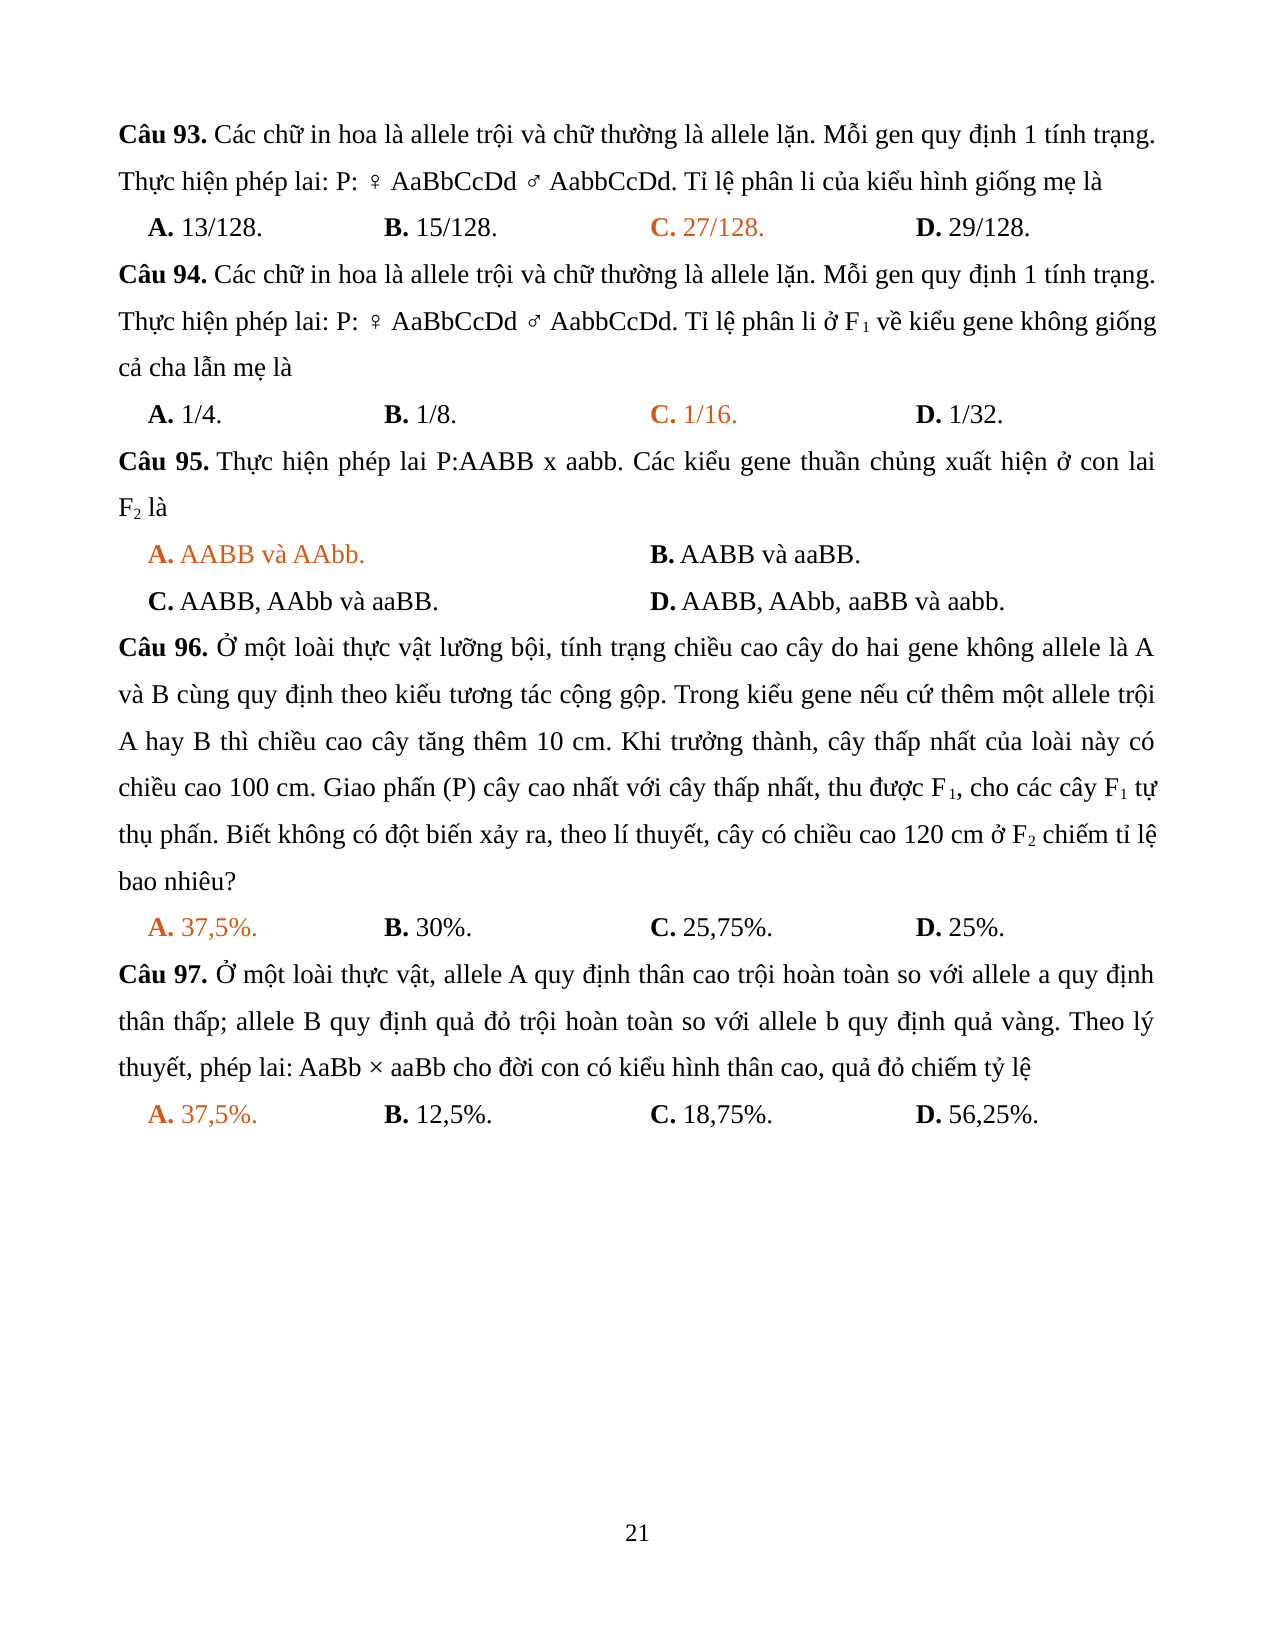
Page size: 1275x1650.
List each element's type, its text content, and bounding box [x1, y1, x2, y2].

text Câu 97. Ở một loài thực vật, allele A quy định thân cao trội hoàn toàn so với allele a quy định thân thấp; allele B quy định quả đỏ trội hoàn toàn so với allele b quy định quả vàng. Theo lý thuyết, phép lai: AaBb × aaBb cho đời con có kiểu hình thân cao, quả đỏ chiếm tỷ lệ [118, 958, 1157, 1083]
text A. 37,5%. B. 12,5%. C. 18,75%. D. 56,25%. [118, 1098, 1157, 1129]
text Câu 95. Thực hiện phép lai P:AABB x aabb. Các kiểu gene thuần chủng xuất hiện ở con lai F2 là [118, 445, 1157, 523]
text C. AABB, AAbb và aaBB. D. AABB, AAbb, aaBB và aabb. [118, 585, 1157, 616]
text A. AABB và AAbb. B. AABB và aaBB. [118, 538, 1157, 569]
text A. 13/128. B. 15/128. C. 27/128. D. 29/128. [118, 211, 1157, 243]
text Câu 94. Các chữ in hoa là allele trội và chữ thường là allele lặn. Mỗi gen quy định 1 tính trạng. Thực hiện phép lai: P: ♀ AaBbCcDd ♂ AabbCcDd. Tỉ lệ phân li ở F1 về kiểu gene không giống cả cha lẫn mẹ là [118, 258, 1157, 383]
text Câu 96. Ở một loài thực vật lưỡng bội, tính trạng chiều cao cây do hai gene không allele là A và B cùng quy định theo kiểu tương tác cộng gộp. Trong kiểu gene nếu cứ thêm một allele trội A hay B thì chiều cao cây tăng thêm 10 cm. Khi trưởng thành, cây thấp nhất của loài này có chiều cao 100 cm. Giao phấn (P) cây cao nhất với cây thấp nhất, thu được F1, cho các cây F1 tự thụ phấn. Biết không có đột biến xảy ra, theo lí thuyết, cây có chiều cao 120 cm ở F2 chiếm tỉ lệ bao nhiêu? [118, 631, 1157, 896]
text A. 1/4. B. 1/8. C. 1/16. D. 1/32. [118, 398, 1157, 429]
text Câu 93. Các chữ in hoa là allele trội và chữ thường là allele lặn. Mỗi gen quy định 1 tính trạng. Thực hiện phép lai: P: ♀ AaBbCcDd ♂ AabbCcDd. Tỉ lệ phân li của kiểu hình giống mẹ là [118, 118, 1157, 196]
text A. 37,5%. B. 30%. C. 25,75%. D. 25%. [118, 911, 1157, 943]
